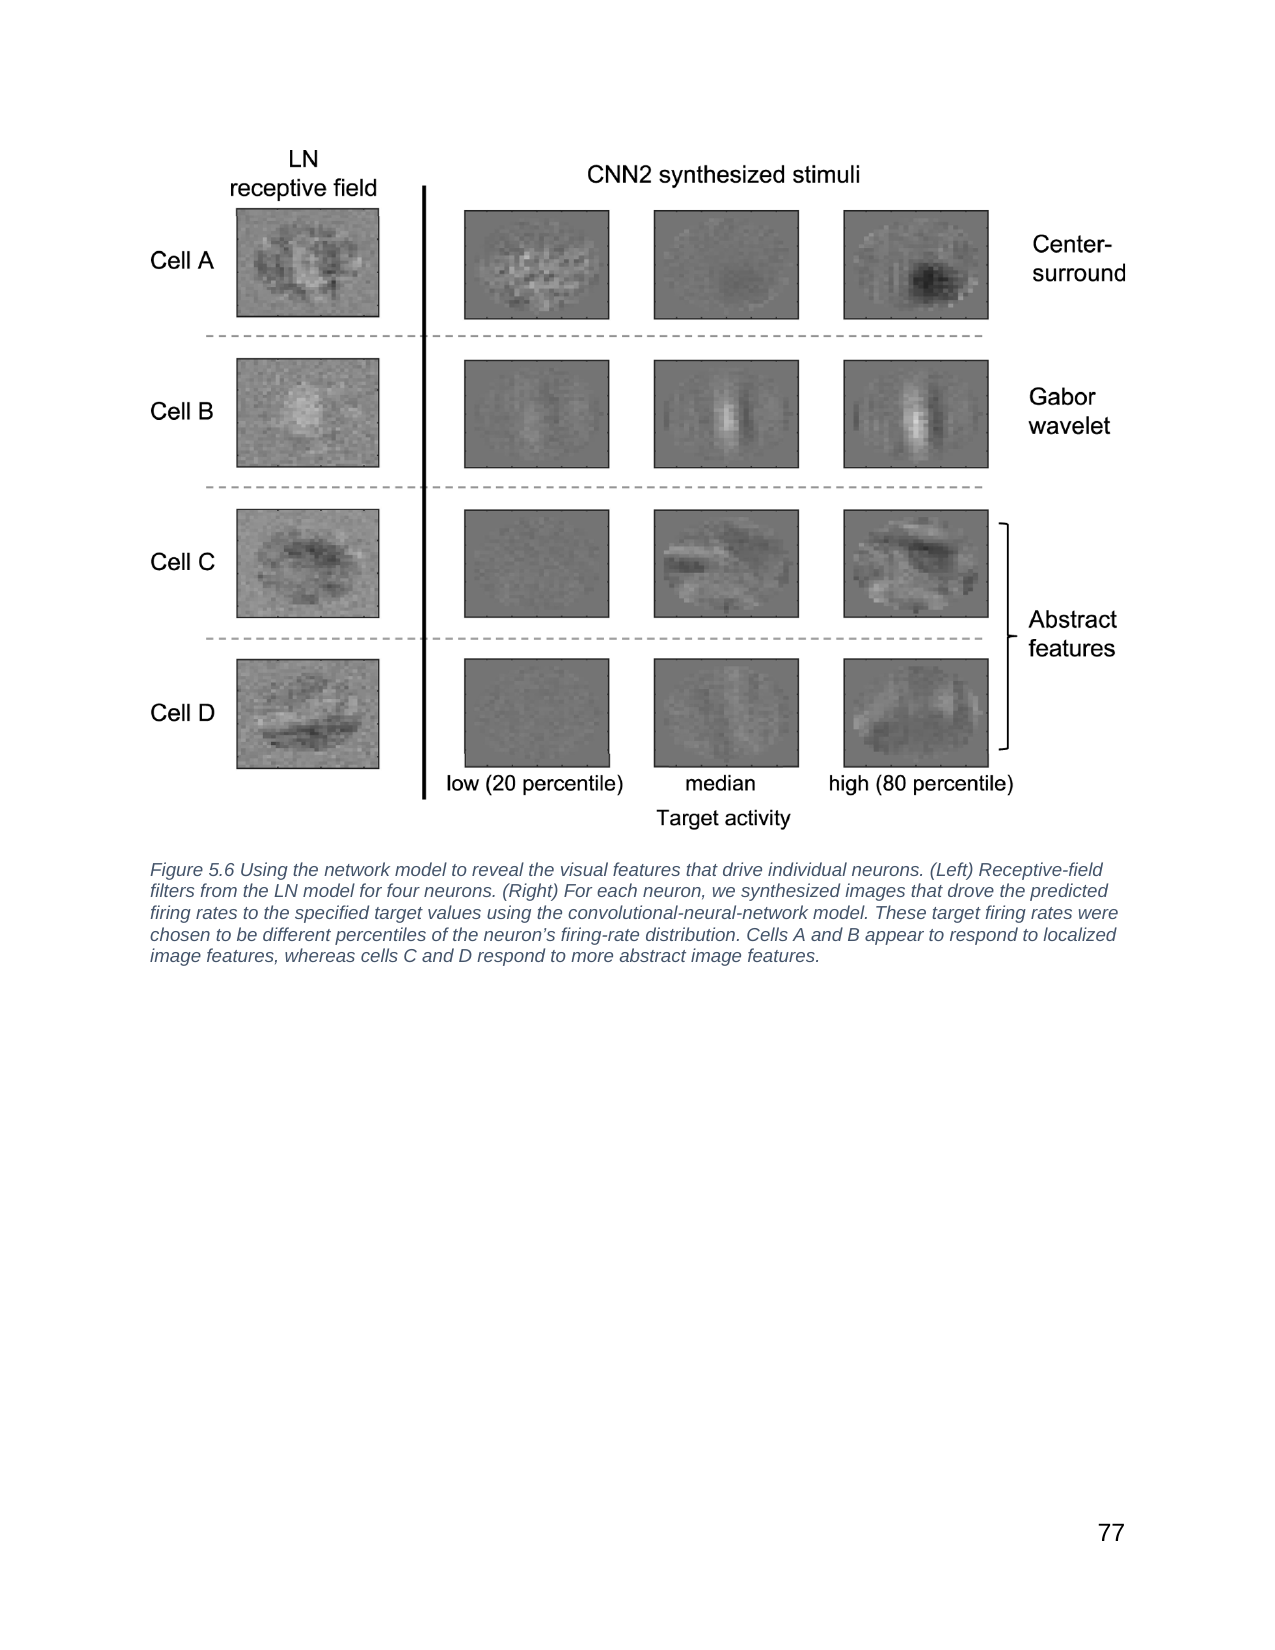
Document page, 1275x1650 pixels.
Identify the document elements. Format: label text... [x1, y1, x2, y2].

text Figure 5.6 Using the network model to reveal the visual features that drive individual neurons. (Left) Receptive-field filters from the LN model for four neurons. (Right) For each neuron, we synthesized images that drove the predicted firing rates to the specified target values using the convolutional-neural-network model. These target firing rates were chosen to be different percentiles of the neuron’s firing-rate distribution. Cells A and B appear to respond to localized image features, whereas cells C and D respond to more abstract image features. [150, 859, 1125, 966]
picture [150, 150, 1125, 830]
